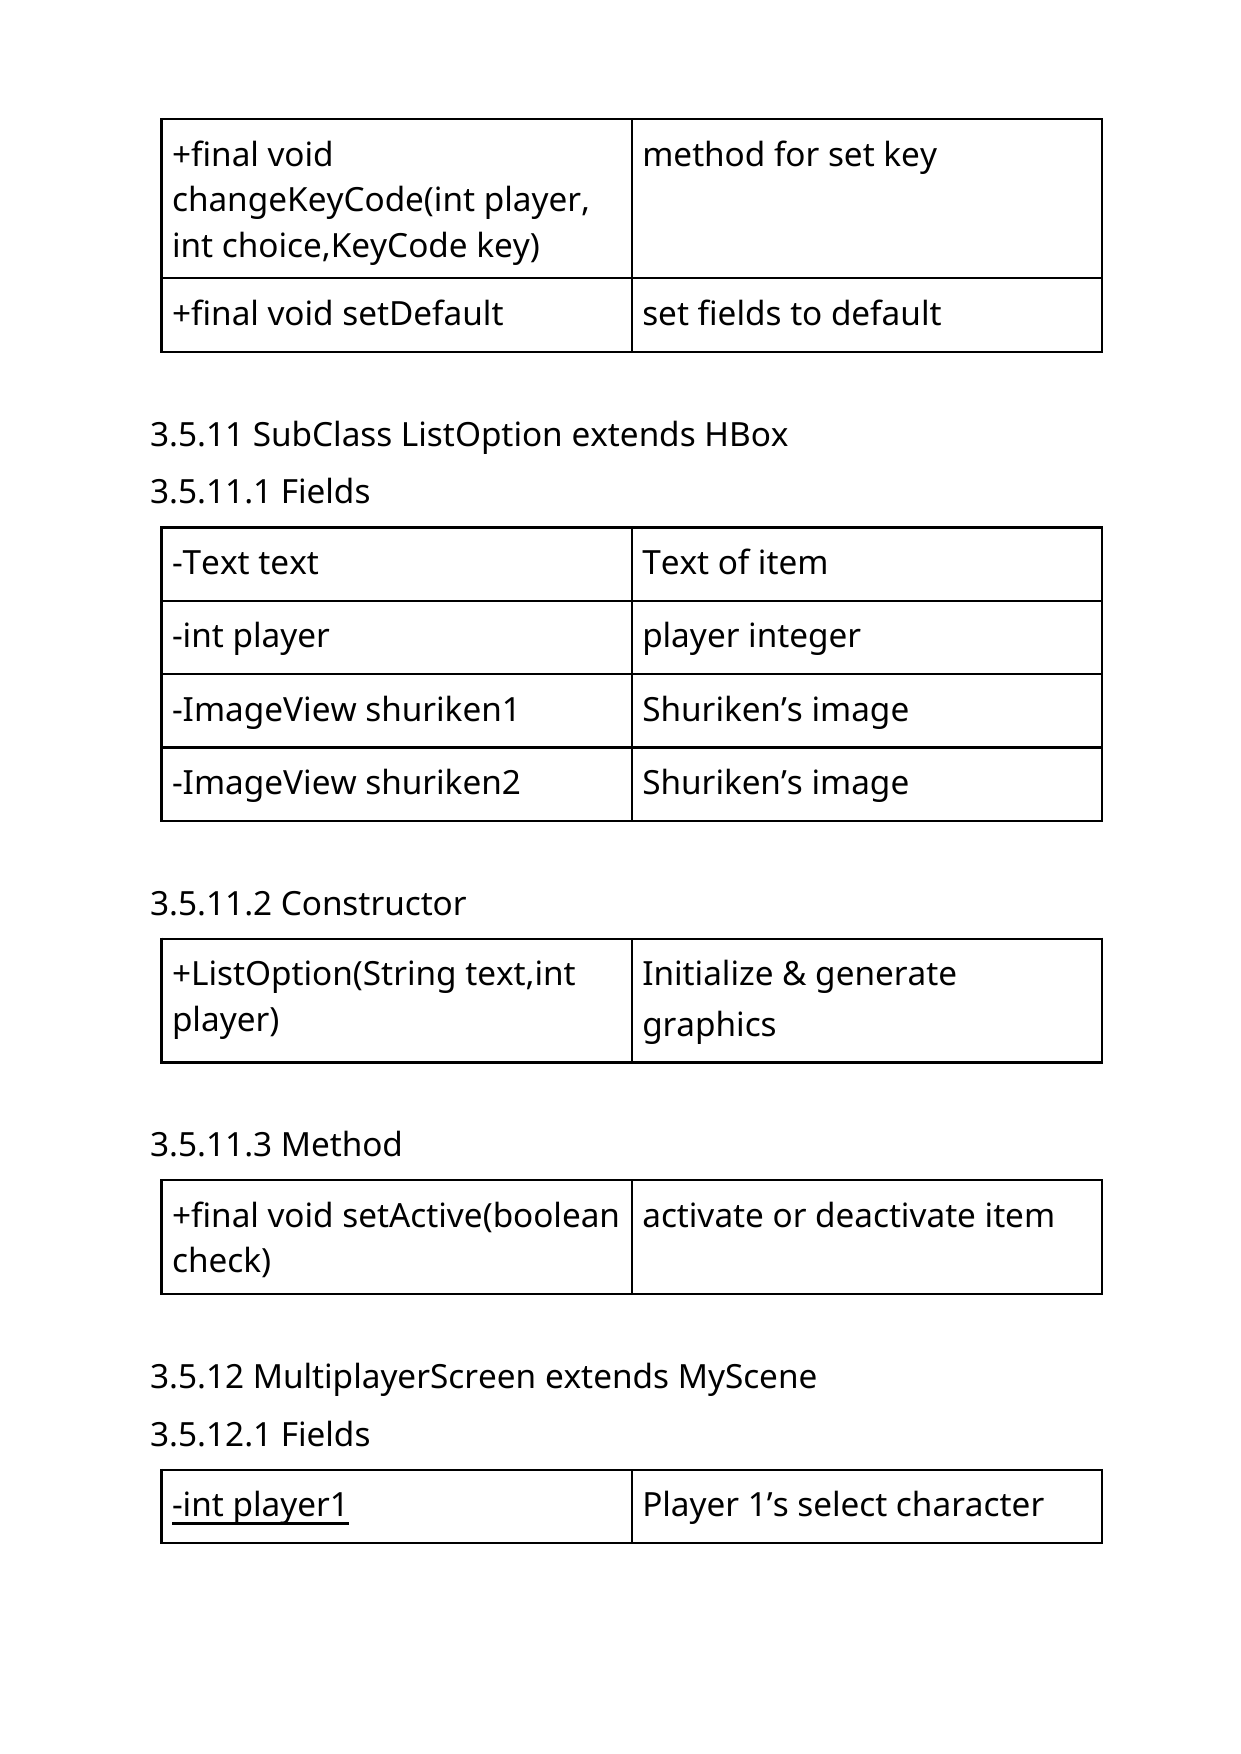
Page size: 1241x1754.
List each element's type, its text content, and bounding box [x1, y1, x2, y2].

table_header Initialize & generate graphics [633, 940, 1101, 1061]
text 3.5.11.2 Constructor [150, 880, 1090, 930]
table_header +ListOption(String text,int player) [163, 940, 631, 1061]
table_cell -ImageView shuriken2 [163, 749, 631, 820]
text 3.5.11 SubClass ListOption extends HBox [150, 411, 1090, 461]
table_cell player integer [633, 602, 1101, 673]
table_header Text of item [633, 529, 1101, 600]
table_cell Shuriken’s image [633, 675, 1101, 746]
text 3.5.12 MultiplayerScreen extends MyScene [150, 1353, 1090, 1403]
table_cell -int player [163, 602, 631, 673]
table_header Player 1’s select character [633, 1471, 1101, 1542]
table_cell method for set key [633, 120, 1101, 277]
table_header -int player1 [163, 1471, 631, 1542]
table_header +final void setActive(boolean check) [163, 1181, 631, 1293]
table_header activate or deactivate item [633, 1181, 1101, 1293]
table_cell +final void setDefault [163, 279, 631, 351]
text 3.5.12.1 Fields [150, 1411, 1090, 1461]
text 3.5.11.1 Fields [150, 468, 1090, 519]
table_cell -ImageView shuriken1 [163, 675, 631, 746]
table_cell +final void changeKeyCode(int player, int choice,KeyCode key) [163, 120, 631, 277]
table_cell Shuriken’s image [633, 749, 1101, 820]
table_header -Text text [163, 529, 631, 600]
table_cell set fields to default [633, 279, 1101, 351]
text 3.5.11.3 Method [150, 1121, 1090, 1172]
